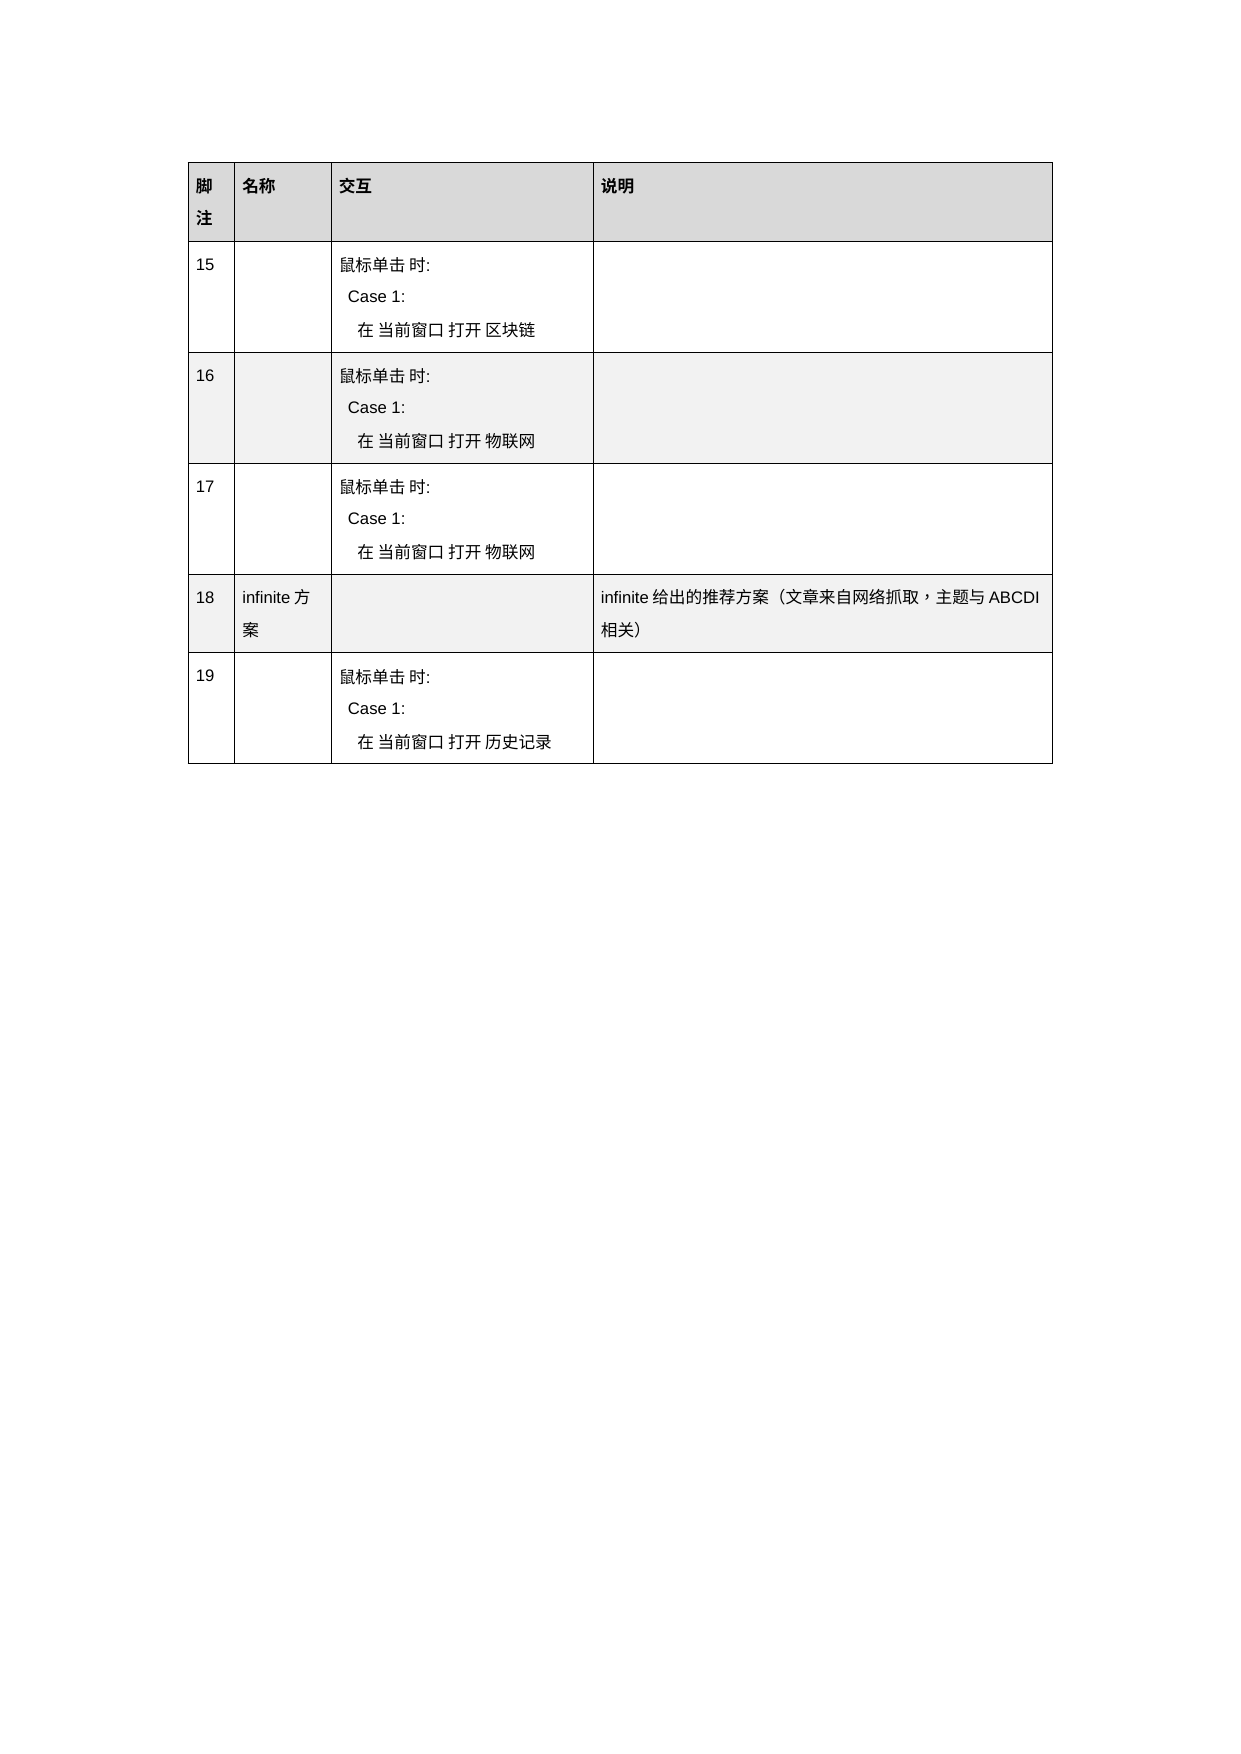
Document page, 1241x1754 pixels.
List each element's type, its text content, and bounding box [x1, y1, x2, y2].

table_cell infinite方案 [235, 575, 331, 652]
table_header 名称 [235, 163, 331, 241]
table_cell 18 [189, 575, 234, 652]
table_header 说明 [594, 163, 1052, 241]
table_cell infinite给出的推荐方案（文章来自网络抓取，主题与ABCDI相关） [594, 575, 1052, 652]
table_cell [594, 242, 1052, 352]
table_cell [332, 575, 593, 652]
table_cell 鼠标单击 时: Case 1: 在 当前窗口 打开 物联网 [332, 464, 593, 574]
table_cell [235, 353, 331, 463]
table_cell 鼠标单击 时: Case 1: 在 当前窗口 打开 历史记录 [332, 653, 593, 763]
table_cell [594, 353, 1052, 463]
table_header 脚注 [189, 163, 234, 241]
table_cell 鼠标单击 时: Case 1: 在 当前窗口 打开 物联网 [332, 353, 593, 463]
table_cell 19 [189, 653, 234, 763]
table_cell [235, 242, 331, 352]
table_cell [594, 464, 1052, 574]
table_cell 鼠标单击 时: Case 1: 在 当前窗口 打开 区块链 [332, 242, 593, 352]
table_cell 16 [189, 353, 234, 463]
table_cell [235, 464, 331, 574]
table_cell [594, 653, 1052, 763]
table_header 交互 [332, 163, 593, 241]
table_cell 17 [189, 464, 234, 574]
table_cell 15 [189, 242, 234, 352]
table_cell [235, 653, 331, 763]
